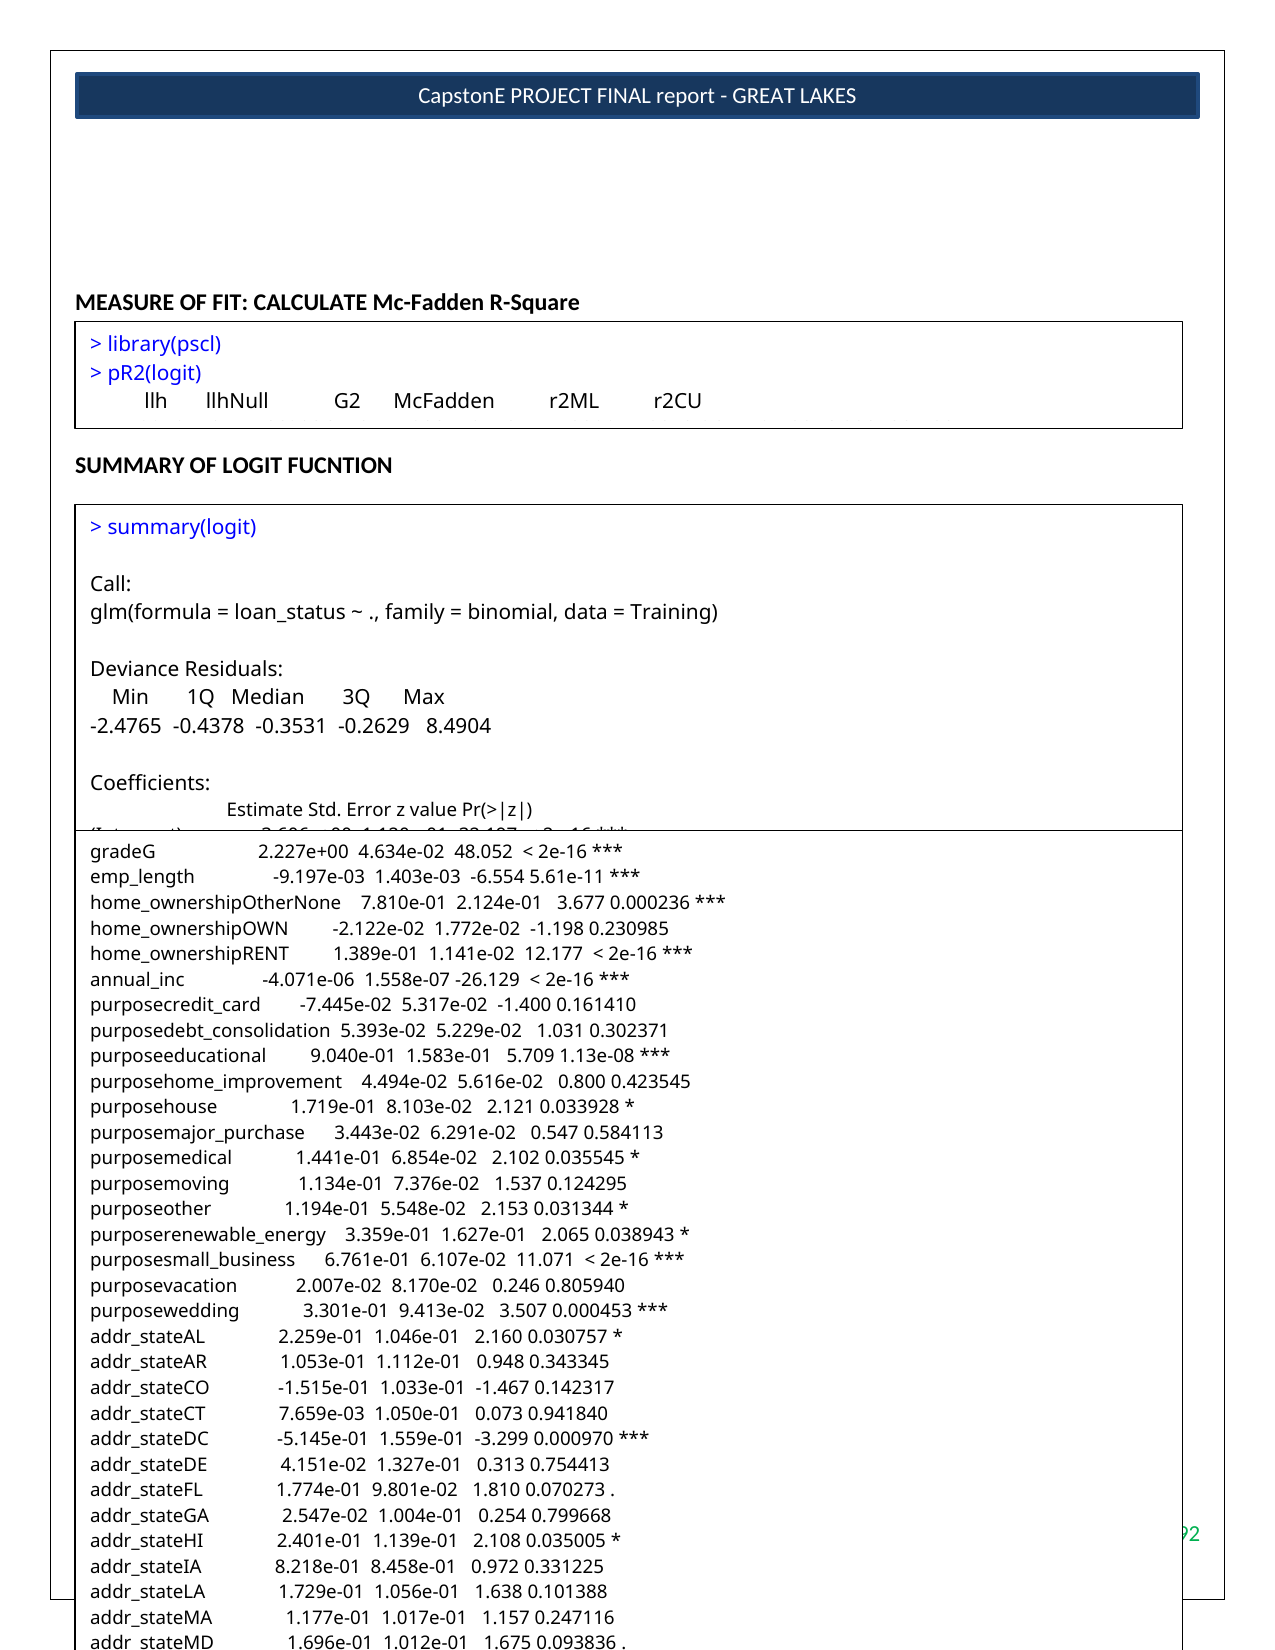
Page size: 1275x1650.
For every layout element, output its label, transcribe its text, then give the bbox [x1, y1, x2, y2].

text MEASURE OF FIT: CALCULATE Mc-Fadden R-Square [75, 287, 1200, 316]
text SUMMARY OF LOGIT FUCNTION [75, 450, 1200, 479]
